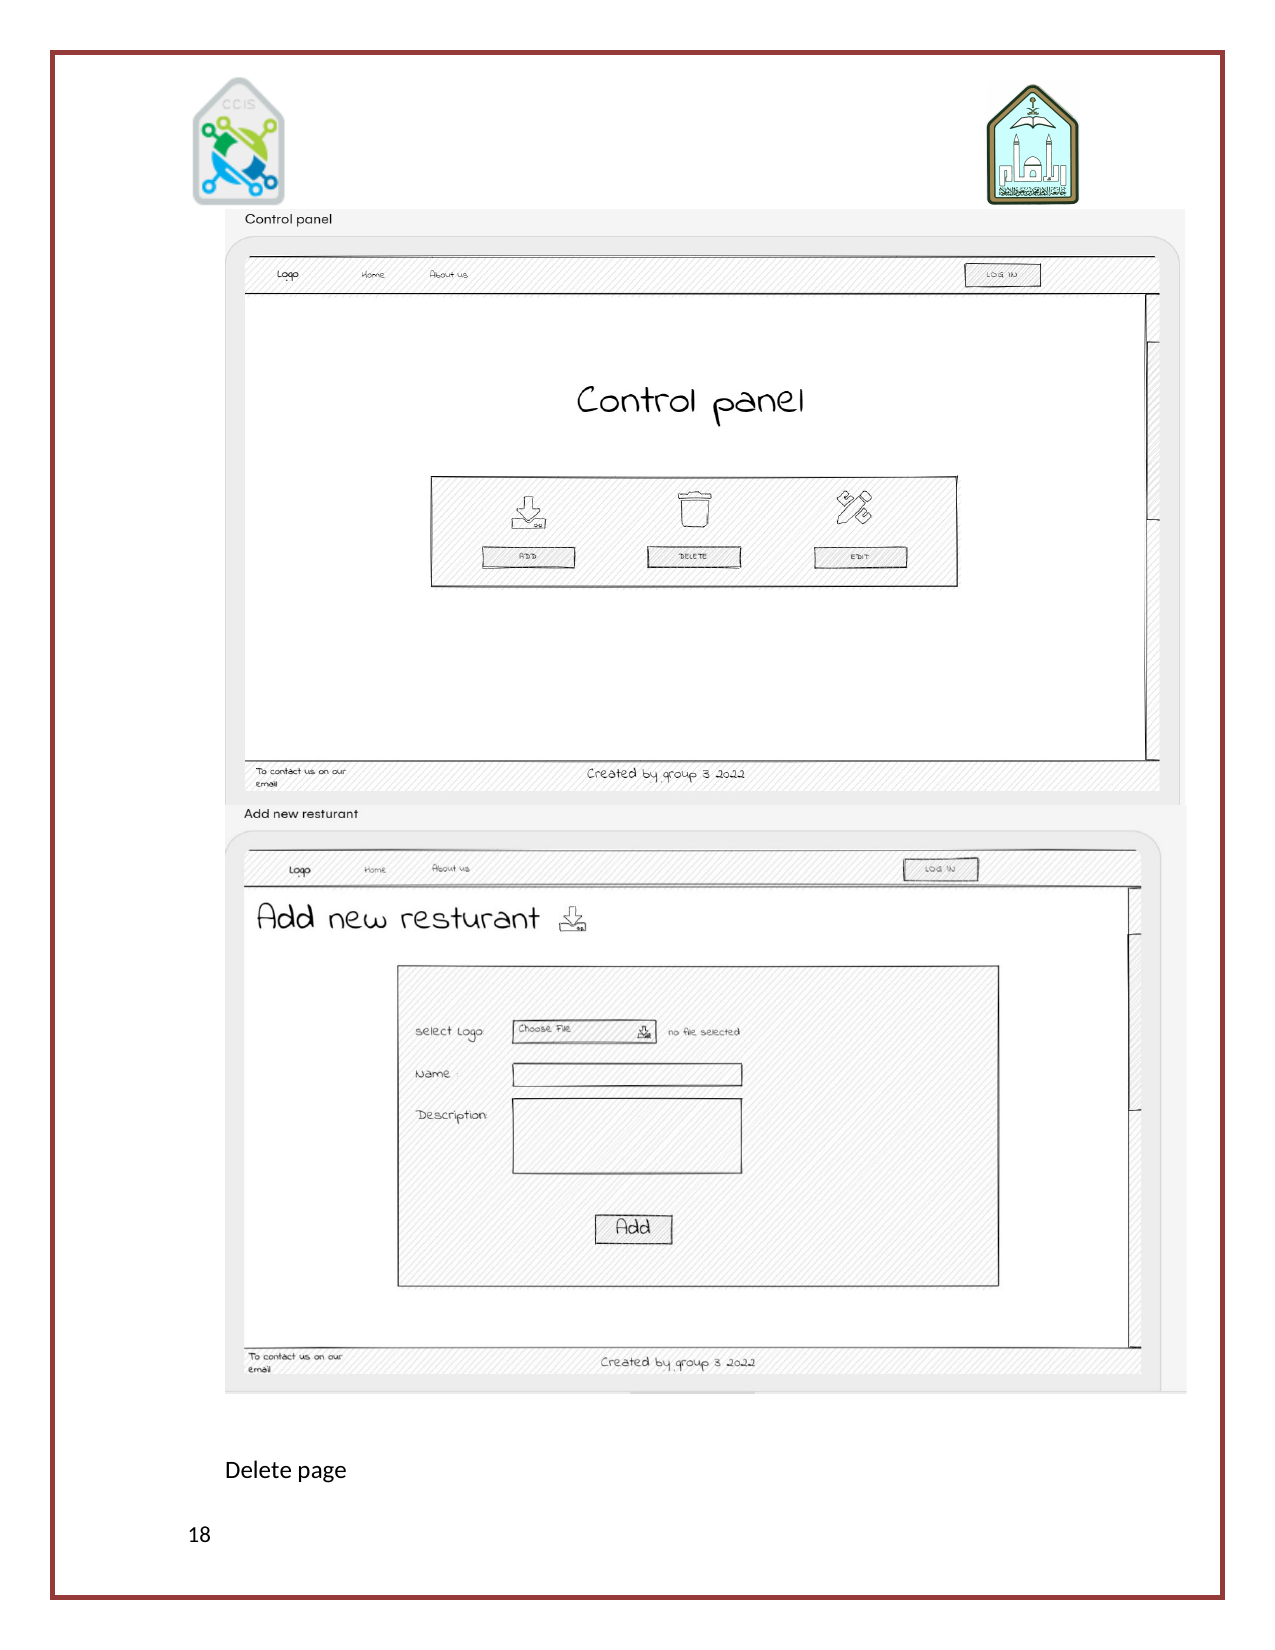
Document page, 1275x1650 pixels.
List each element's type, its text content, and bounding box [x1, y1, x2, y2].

text Delete page [225, 1455, 1087, 1485]
picture [187, 73, 1187, 1394]
